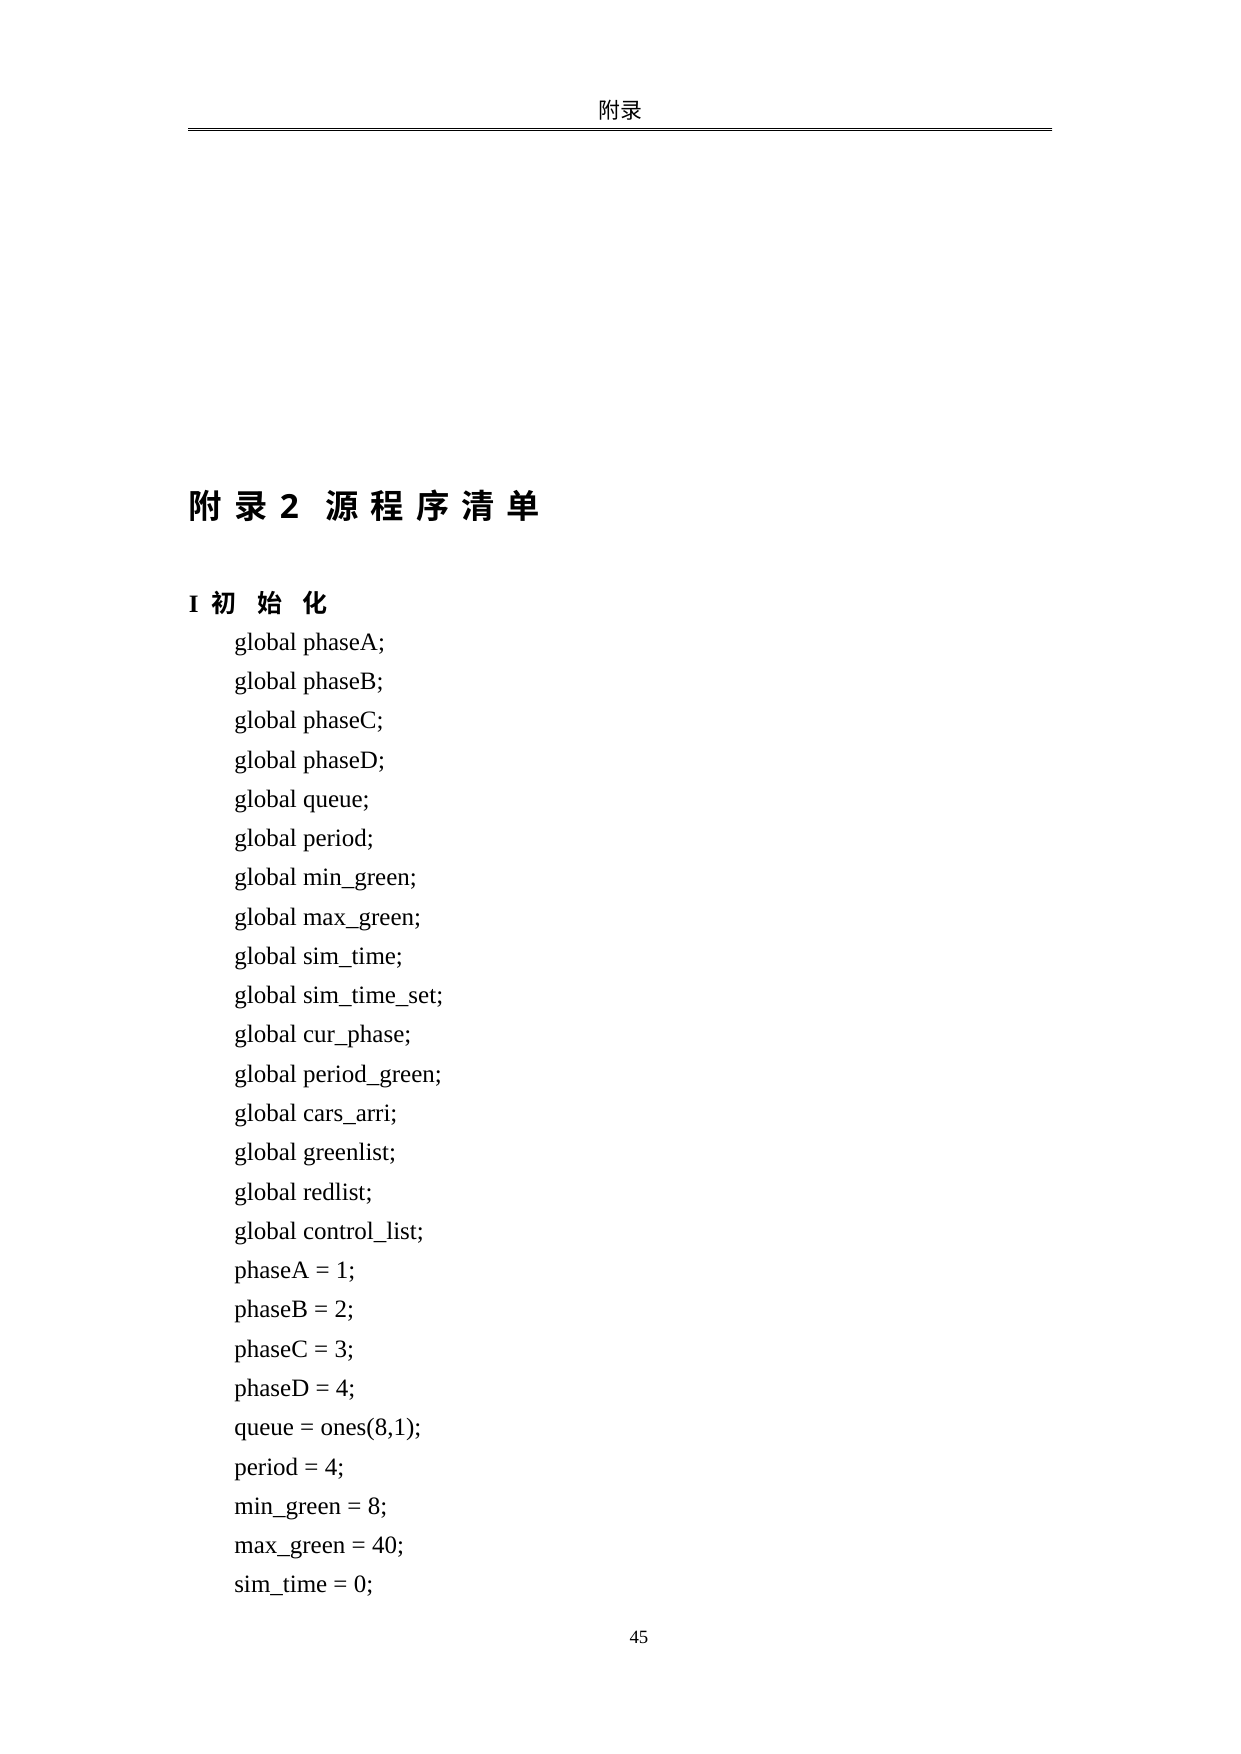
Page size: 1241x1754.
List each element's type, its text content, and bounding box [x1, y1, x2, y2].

text global queue; [189, 779, 1052, 818]
text global max_green; [189, 897, 1052, 936]
text sim_time = 0; [189, 1564, 1052, 1603]
text global sim_time; [189, 936, 1052, 975]
text phaseA = 1; [189, 1250, 1052, 1289]
text max_green = 40; [189, 1525, 1052, 1564]
text global sim_time_set; [189, 975, 1052, 1014]
text queue = ones(8,1); [189, 1407, 1052, 1446]
text phaseB = 2; [189, 1289, 1052, 1328]
text phaseC = 3; [189, 1328, 1052, 1368]
text 附录2 源程序清单 [189, 464, 1052, 543]
text global cur_phase; [189, 1014, 1052, 1054]
text global greenlist; [189, 1132, 1052, 1171]
text global period; [189, 818, 1052, 857]
text global cars_arri; [189, 1093, 1052, 1132]
text global redlist; [189, 1171, 1052, 1211]
text global phaseD; [189, 739, 1052, 779]
text min_green = 8; [189, 1486, 1052, 1525]
text I 初始化 [189, 582, 1052, 622]
text period = 4; [189, 1446, 1052, 1486]
text global phaseB; [189, 661, 1052, 700]
text global phaseA; [189, 622, 1052, 661]
text phaseD = 4; [189, 1368, 1052, 1407]
text global min_green; [189, 857, 1052, 897]
text global control_list; [189, 1211, 1052, 1250]
text global period_green; [189, 1054, 1052, 1093]
text global phaseC; [189, 700, 1052, 739]
